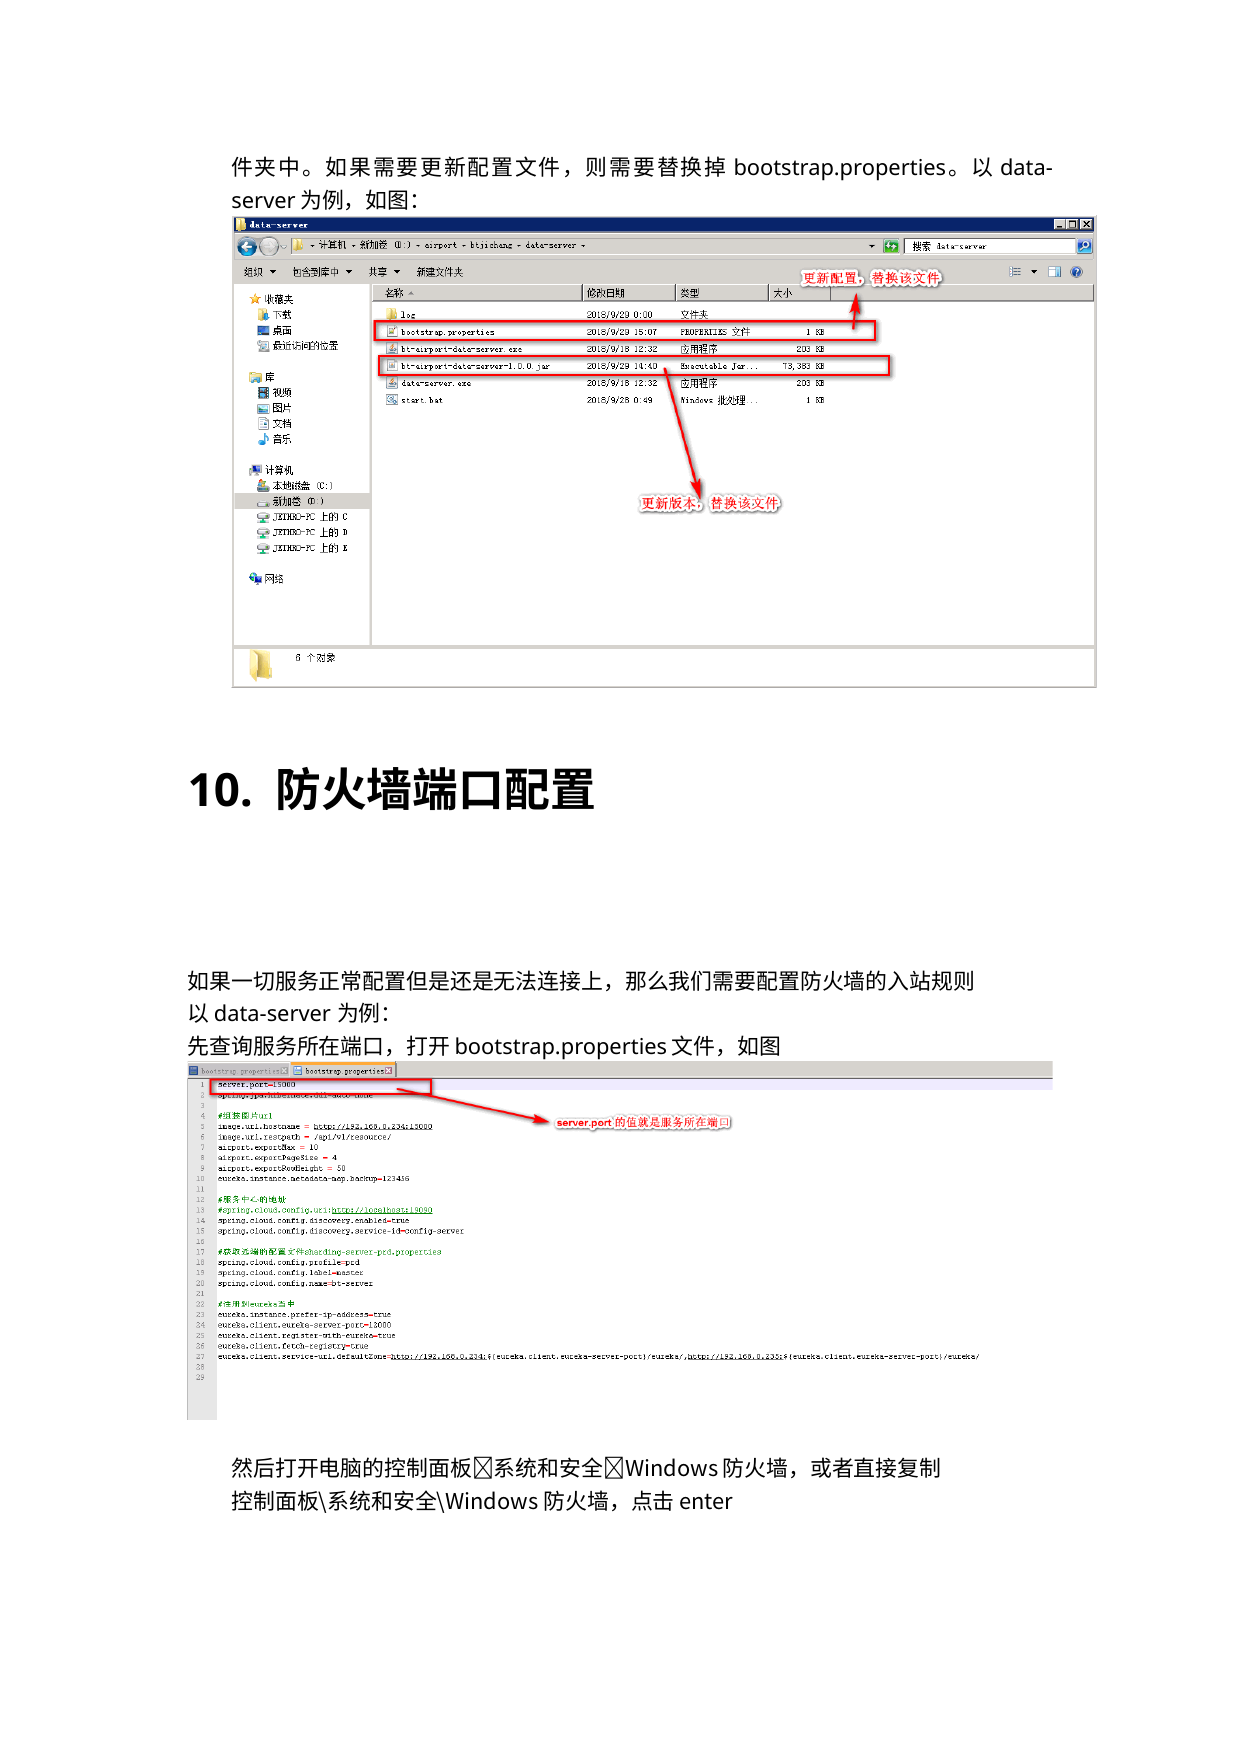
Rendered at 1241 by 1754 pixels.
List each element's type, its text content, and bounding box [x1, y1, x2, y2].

text 然后打开电脑的控制面板系统和安全Windows防火墙，或者直接复制 [187, 1451, 1053, 1483]
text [231, 150, 1053, 215]
text 先查询服务所在端口，打开bootstrap.properties文件，如图 [187, 1028, 1053, 1061]
text 如果一切服务正常配置但是还是无法连接上，那么我们需要配置防火墙的入站规则 [187, 963, 1053, 996]
subtitle 防火墙端口配置 [187, 738, 1053, 835]
text 以data-server 为例： [187, 996, 1053, 1028]
picture [187, 1061, 1053, 1420]
text 控制面板\系统和安全\Windows 防火墙，点击enter [187, 1483, 1053, 1516]
picture [231, 215, 1097, 688]
